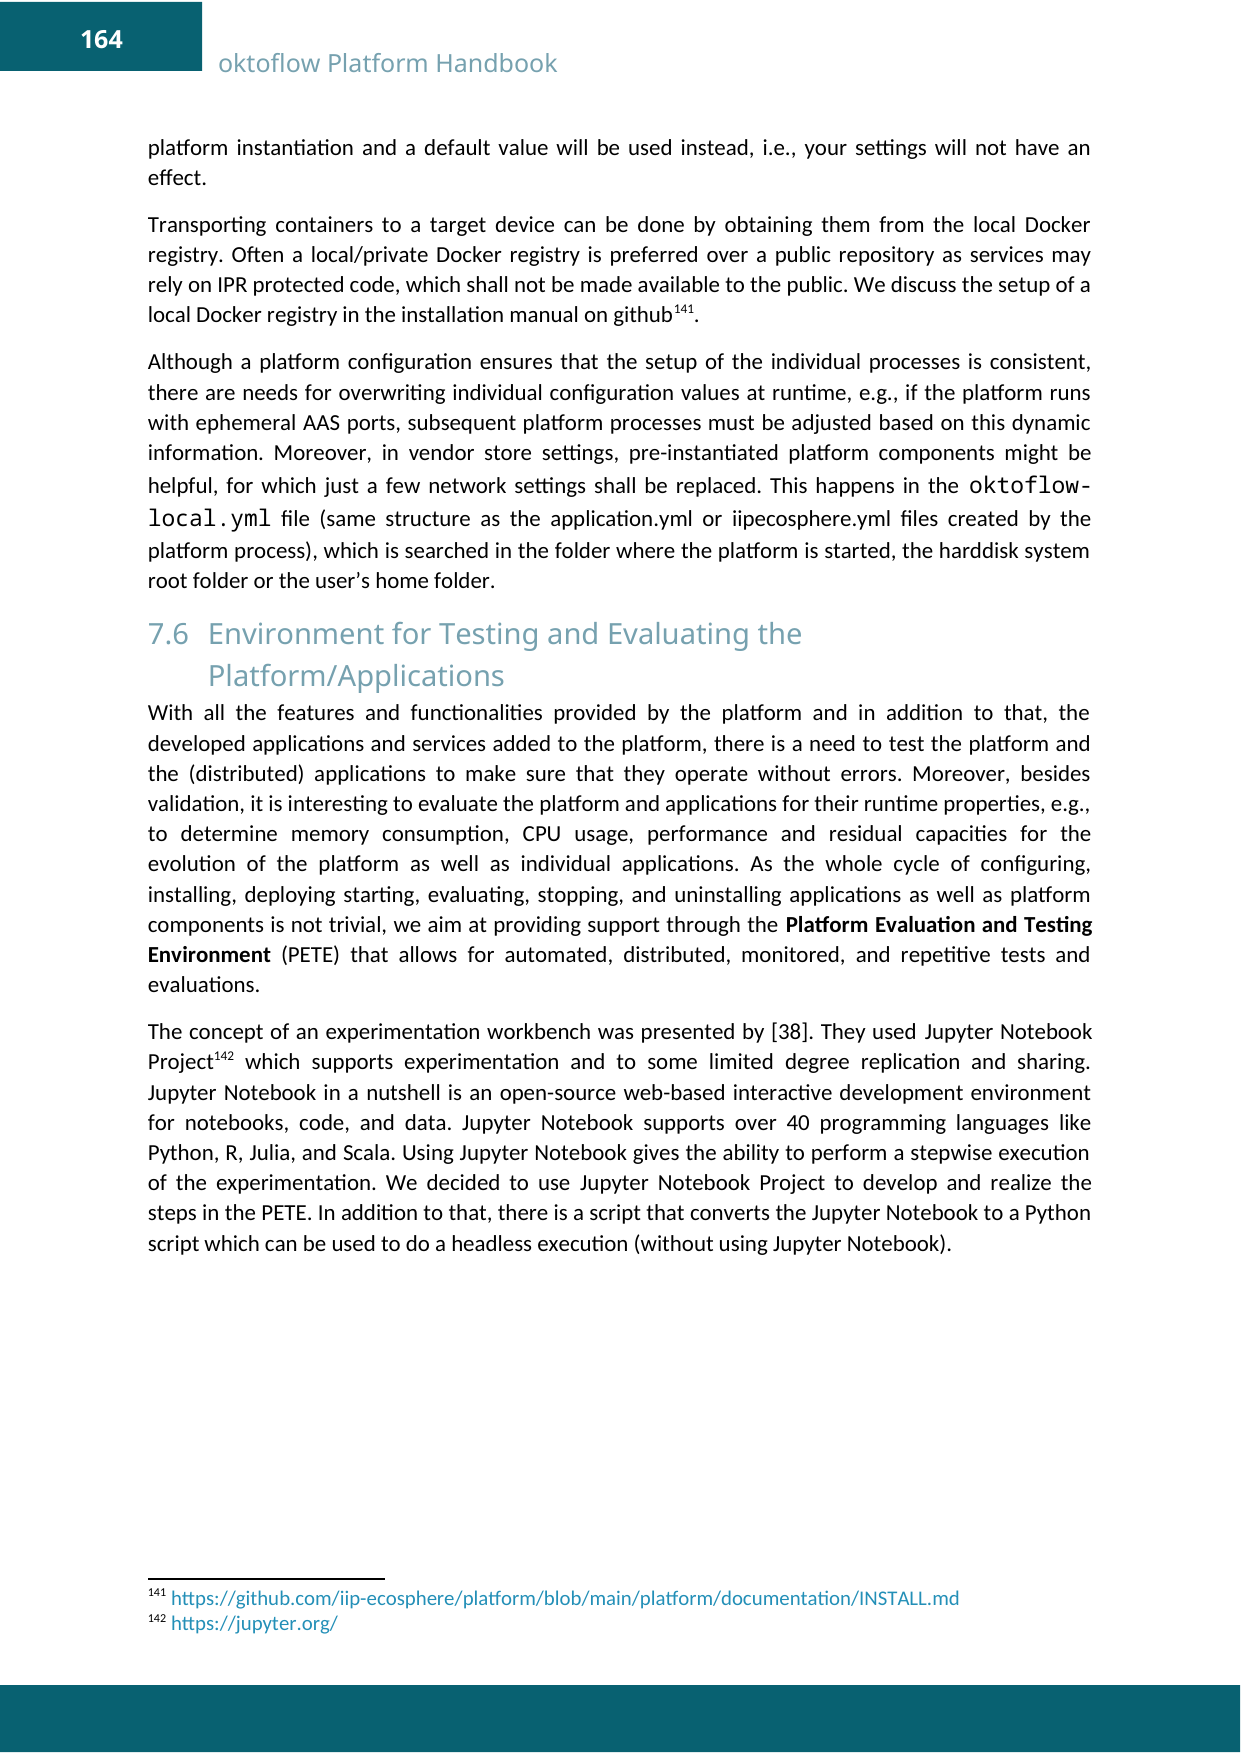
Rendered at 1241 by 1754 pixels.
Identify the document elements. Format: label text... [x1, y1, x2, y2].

text The concept of an experimentation workbench was presented by [38]. They used Jupyter Notebook Project which supports experimentation and to some limited degree replication and sharing. Jupyter Notebook in a nutshell is an open-source web-based interactive development environment for notebooks, code, and data. Jupyter Notebook supports over 40 programming languages like Python, R, Julia, and Scala. Using Jupyter Notebook gives the ability to perform a stepwise execution of the experimentation. We decided to use Jupyter Notebook Project to develop and realize the steps in the PETE. In addition to that, there is a script that converts the Jupyter Notebook to a Python script which can be used to do a headless execution (without using Jupyter Notebook). [148, 1017, 1093, 1257]
subtitle Environment for Testing and Evaluating the Platform/Applications [148, 613, 1093, 695]
text Although a platform configuration ensures that the setup of the individual processes is consistent, there are needs for overwriting individual configuration values at runtime, e.g., if the platform runs with ephemeral AAS ports, subsequent platform processes must be adjusted based on this dynamic information. Moreover, in vendor store settings, pre-instantiated platform components might be helpful, for which just a few network settings shall be replaced. This happens in the oktoflow-local.yml file (same structure as the application.yml or iipecosphere.yml files created by the platform process), which is searched in the folder where the platform is started, the harddisk system root folder or the user’s home folder. [148, 347, 1093, 594]
text Transporting containers to a target device can be done by obtaining them from the local Docker registry. Often a local/private Docker registry is preferred over a public repository as services may rely on IPR protected code, which shall not be made available to the public. We discuss the setup of a local Docker registry in the installation manual on github. [148, 210, 1093, 329]
text With all the features and functionalities provided by the platform and in addition to that, the developed applications and services added to the platform, there is a need to test the platform and the (distributed) applications to make sure that they operate without errors. Moreover, besides validation, it is interesting to evaluate the platform and applications for their runtime properties, e.g., to determine memory consumption, CPU usage, performance and residual capacities for the evolution of the platform as well as individual applications. As the whole cycle of configuring, installing, deploying starting, evaluating, stopping, and uninstalling applications as well as platform components is not trivial, we aim at providing support through the Platform Evaluation and Testing Environment (PETE) that allows for automated, distributed, monitored, and repetitive tests and evaluations. [148, 698, 1093, 998]
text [148, 133, 1093, 191]
